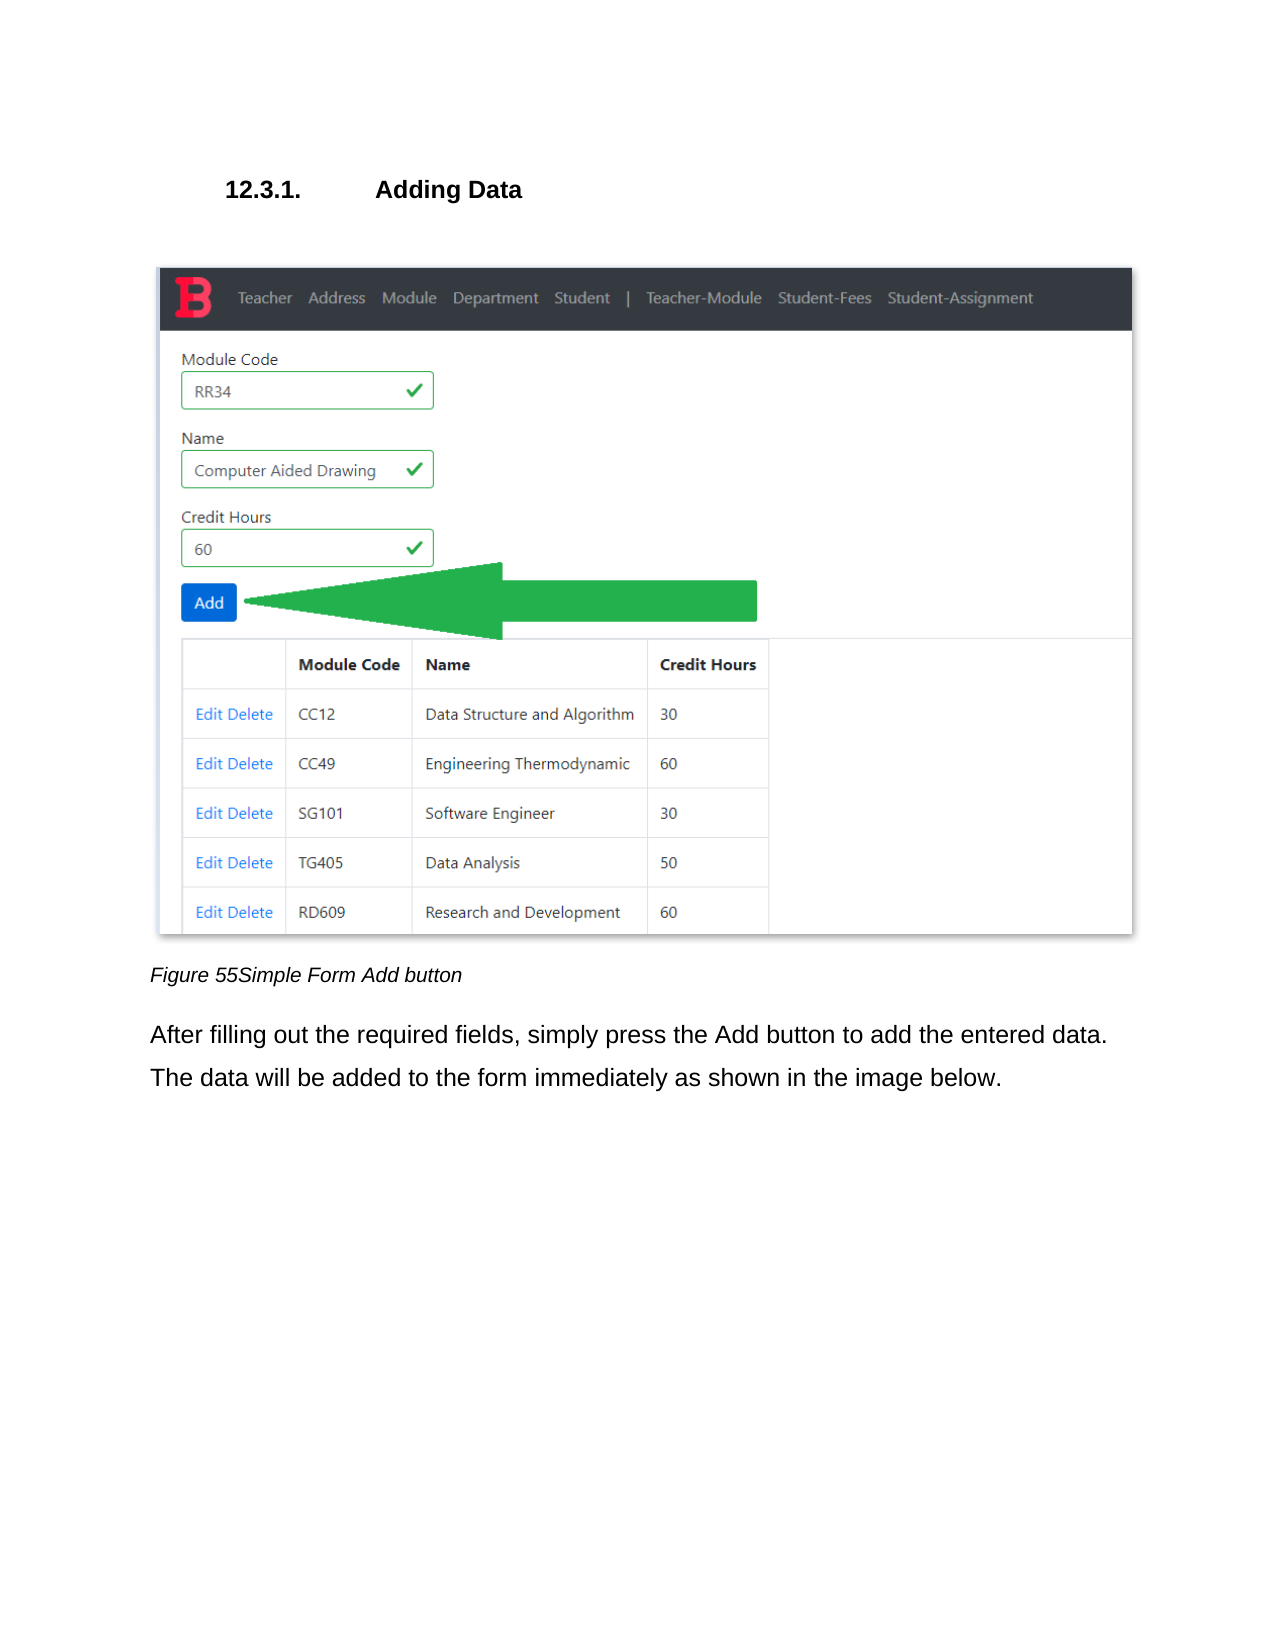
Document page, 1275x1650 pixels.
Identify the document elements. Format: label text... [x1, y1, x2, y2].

text The data will be added to the form immediately as shown in the image below. [150, 1063, 1125, 1092]
picture [156, 267, 1132, 934]
text Figure Simple Form Add button [150, 963, 1125, 987]
subtitle Adding Data [225, 175, 1125, 204]
text After filling out the required fields, simply press the Add button to add the entered data. [150, 1020, 1125, 1049]
